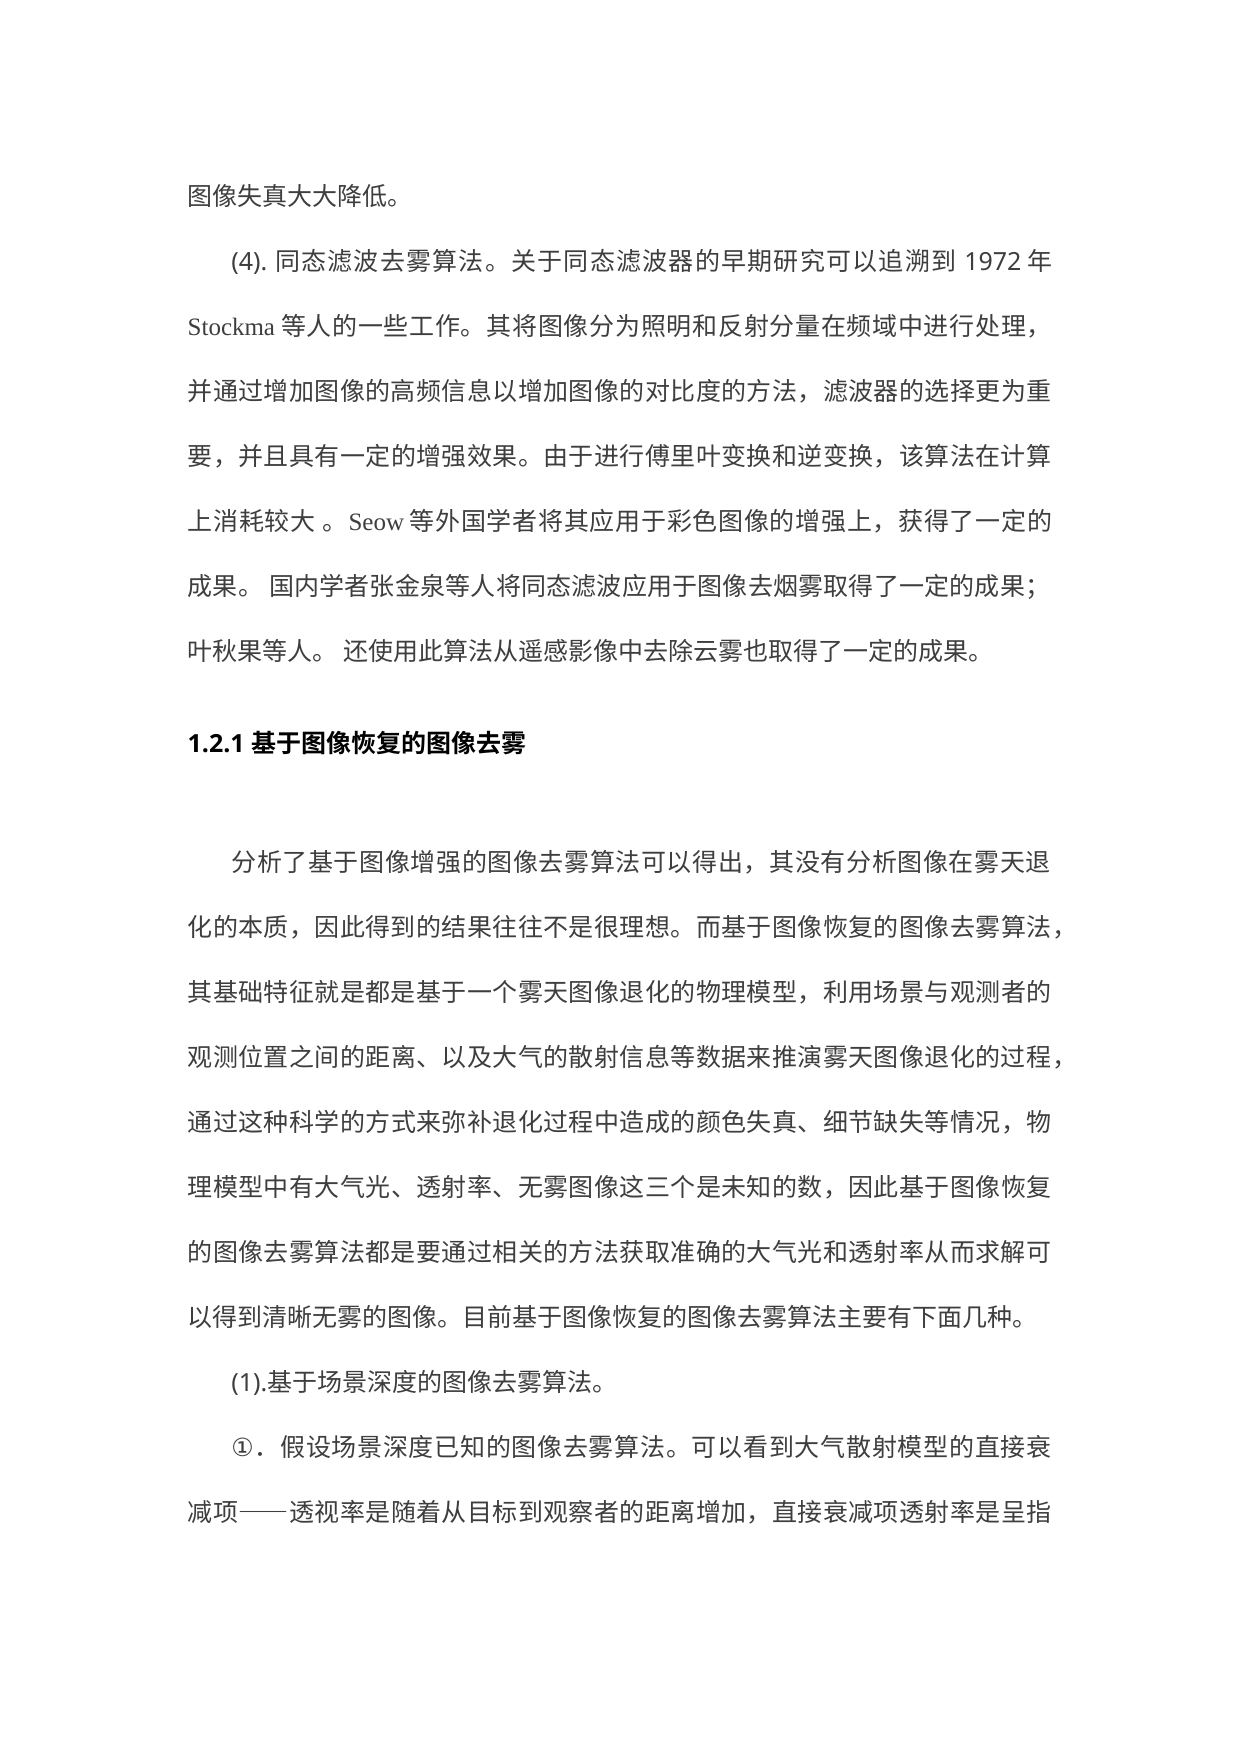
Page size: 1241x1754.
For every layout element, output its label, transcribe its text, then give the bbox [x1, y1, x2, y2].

text (1).基于场景深度的图像去雾算法。 [187, 1348, 1053, 1413]
text 分析了基于图像增强的图像去雾算法可以得出，其没有分析图像在雾天退化的本质，因此得到的结果往往不是很理想。而基于图像恢复的图像去雾算法，其基础特征就是都是基于一个雾天图像退化的物理模型，利用场景与观测者的观测位置之间的距离、以及大气的散射信息等数据来推演雾天图像退化的过程，通过这种科学的方式来弥补退化过程中造成的颜色失真、细节缺失等情况，物理模型中有大气光、透射率、无雾图像这三个是未知的数，因此基于图像恢复的图像去雾算法都是要通过相关的方法获取准确的大气光和透射率从而求解可以得到清晰无雾的图像。目前基于图像恢复的图像去雾算法主要有下面几种。 [187, 828, 1053, 1348]
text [187, 1413, 1053, 1543]
subtitle 1.2.1 基于图像恢复的图像去雾 [187, 709, 1053, 774]
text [187, 162, 1053, 227]
text (4). 同态滤波去雾算法。关于同态滤波器的早期研究可以追溯到1972年Stockma等人的一些工作。其将图像分为照明和反射分量在频域中进行处理，并通过增加图像的高频信息以增加图像的对比度的方法，滤波器的选择更为重要，并且具有一定的增强效果。由于进行傅里叶变换和逆变换，该算法在计算上消耗较大 。Seow等外国学者将其应用于彩色图像的增强上，获得了一定的成果。 国内学者张金泉等人将同态滤波应用于图像去烟雾取得了一定的成果；叶秋果等人。 还使用此算法从遥感影像中去除云雾也取得了一定的成果。 [187, 227, 1053, 682]
